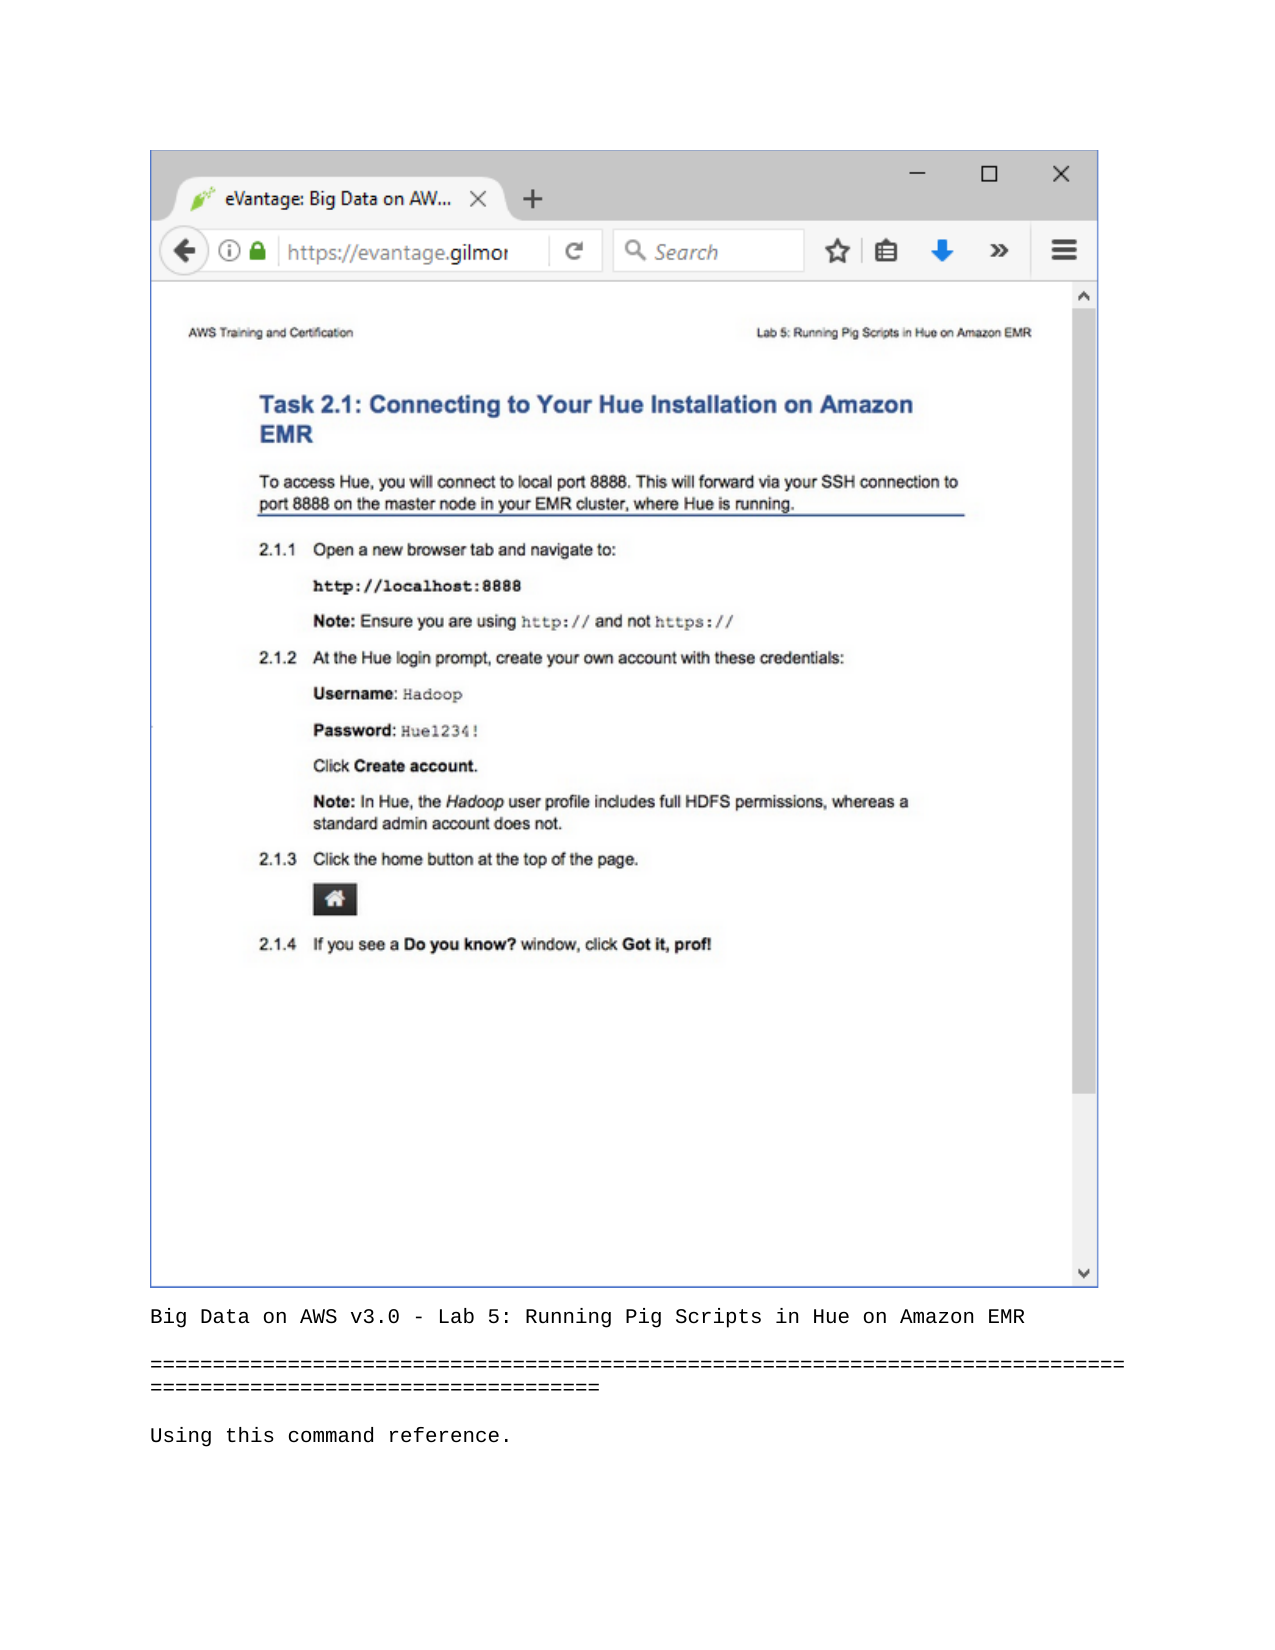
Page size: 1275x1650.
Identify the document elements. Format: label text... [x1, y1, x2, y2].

text Big Data on AWS v3.0 - Lab 5: Running Pig Scripts in Hue on Amazon EMR [150, 1306, 1125, 1330]
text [150, 1354, 1125, 1401]
text Using this command reference. [150, 1424, 1125, 1448]
picture [150, 150, 1099, 1288]
